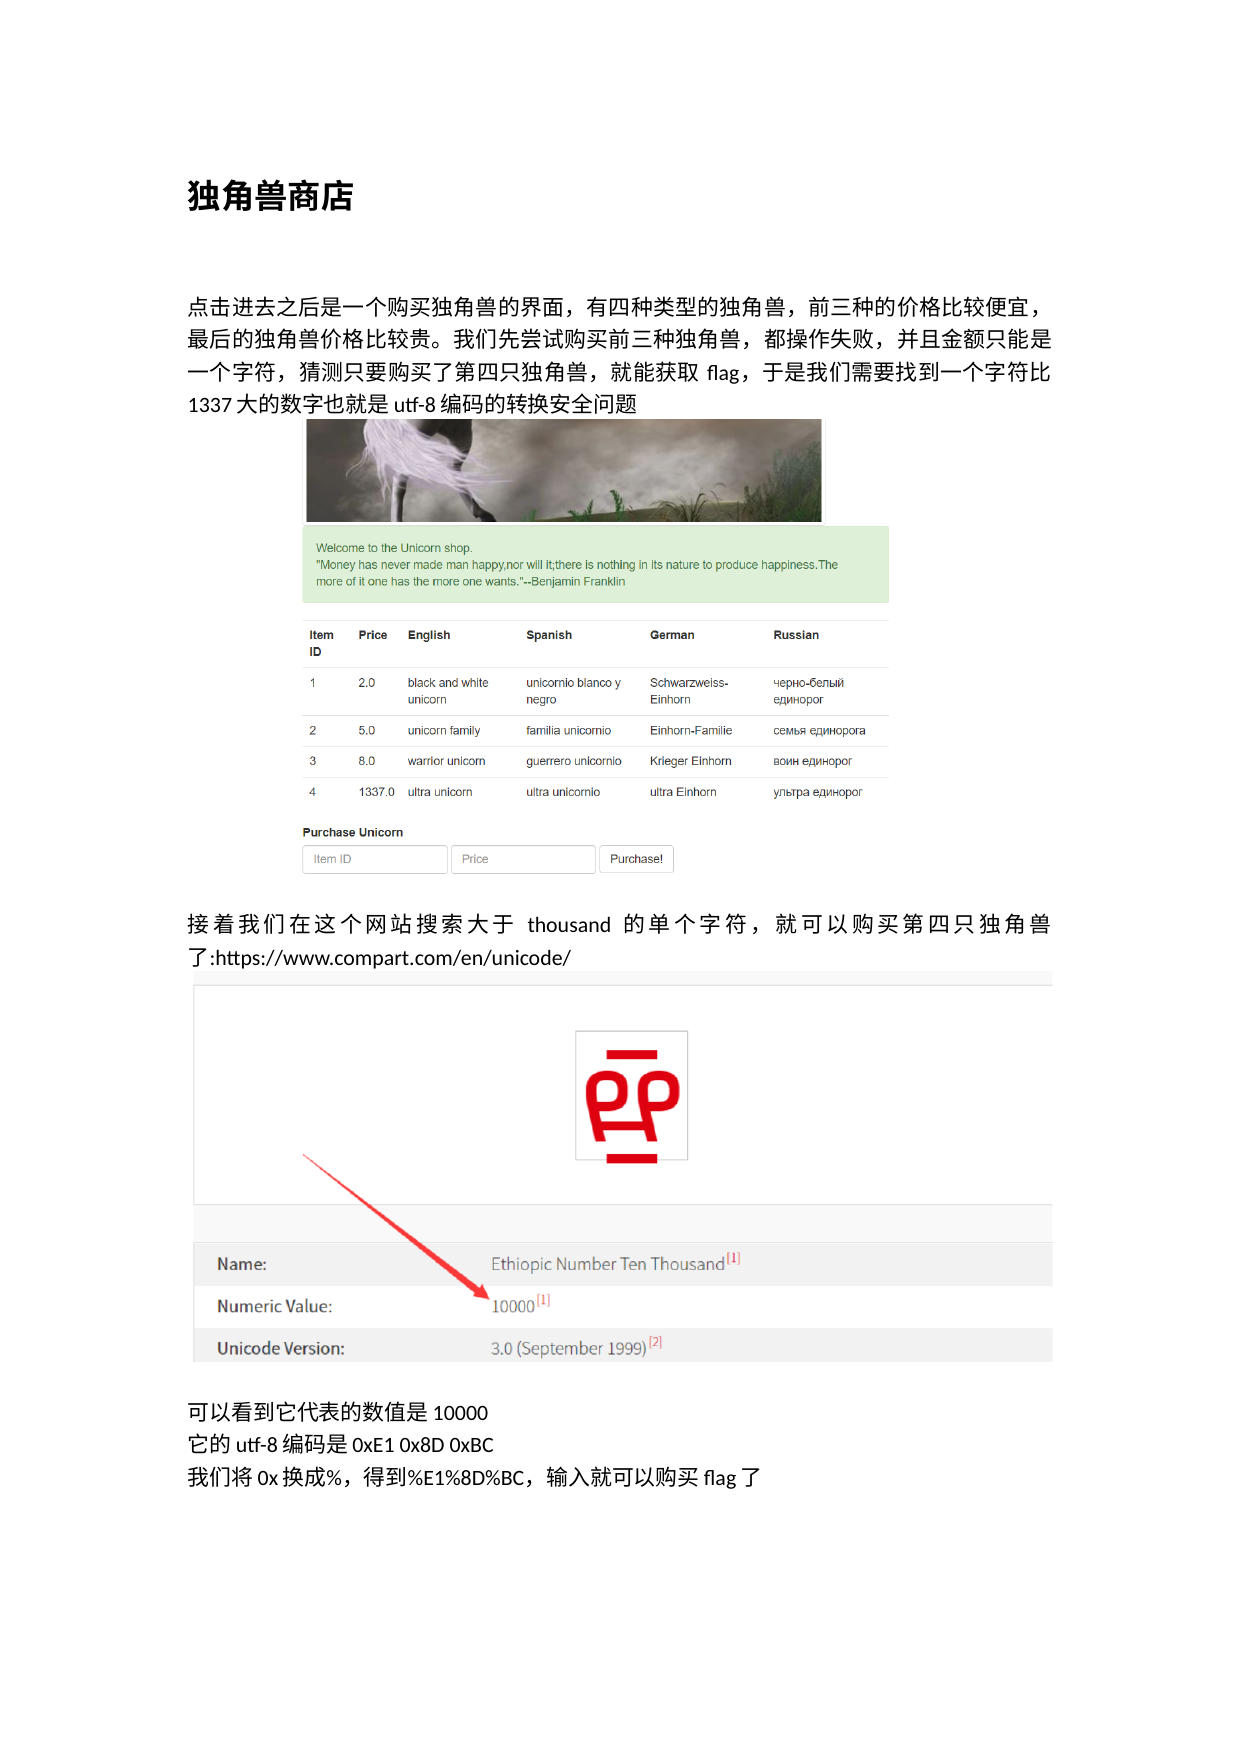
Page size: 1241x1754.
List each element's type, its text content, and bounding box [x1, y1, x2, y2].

picture [187, 419, 1053, 883]
text 我们将0x换成%，得到%E1%8D%BC，输入就可以购买flag了 [187, 1459, 1053, 1492]
picture [187, 971, 1053, 1373]
text 接着我们在这个网站搜索大于 thousand 的单个字符，就可以购买第四只独角兽了:https://www.compart.com/en/unicode/ [187, 907, 1053, 971]
text 可以看到它代表的数值是10000 [187, 1394, 1053, 1427]
text 它的utf-8编码是0xE1 0x8D 0xBC [187, 1427, 1053, 1459]
text 点击进去之后是一个购买独角兽的界面，有四种类型的独角兽，前三种的价格比较便宜，最后的独角兽价格比较贵。我们先尝试购买前三种独角兽，都操作失败，并且金额只能是一个字符，猜测只要购买了第四只独角兽，就能获取flag，于是我们需要找到一个字符比1337大的数字也就是utf-8编码的转换安全问题 [187, 289, 1053, 419]
subtitle 独角兽商店 [187, 162, 1053, 227]
